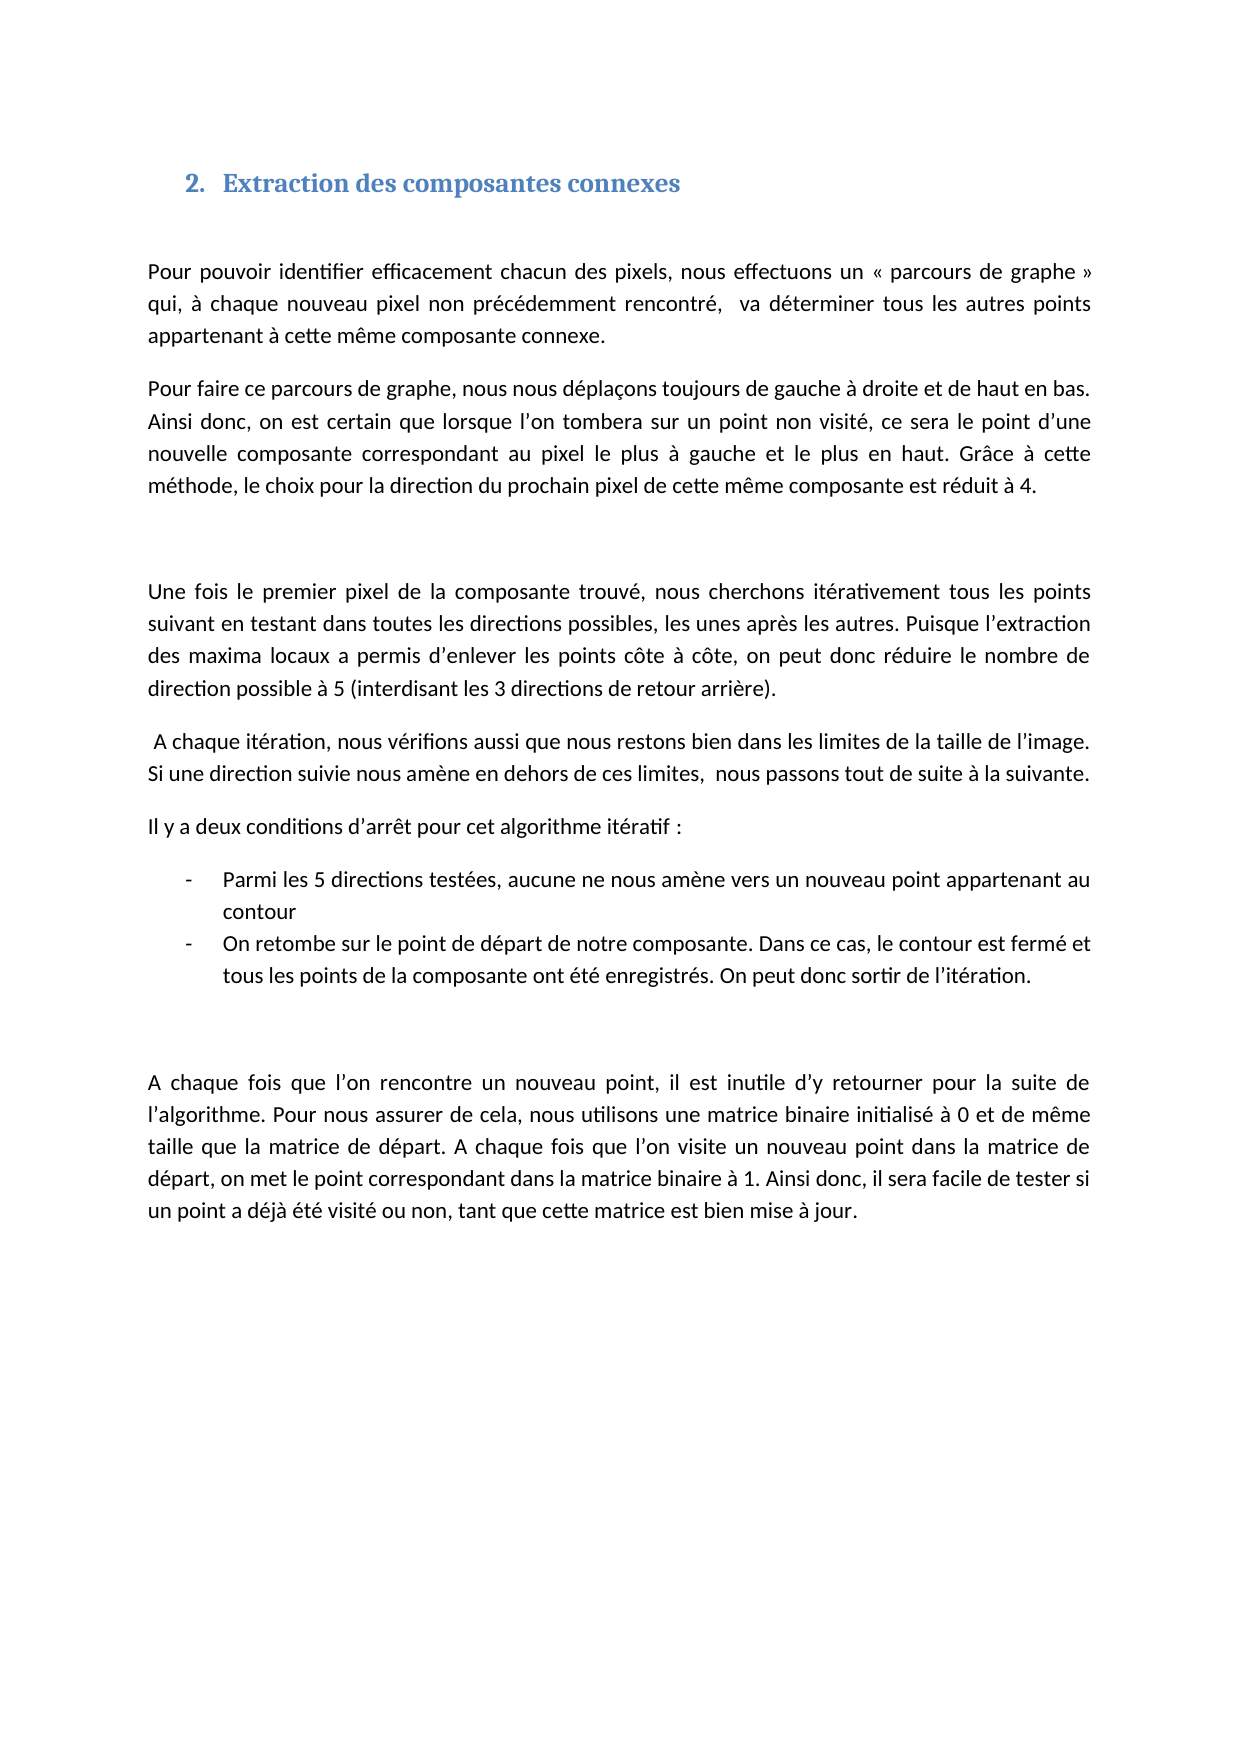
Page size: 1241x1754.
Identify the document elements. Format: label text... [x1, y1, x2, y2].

list On retombe sur le point de départ de notre composante. Dans ce cas, le contour est fermé et tous les points de la composante ont été enregistrés. On peut donc sortir de l’itération. [185, 929, 1093, 989]
text Il y a deux conditions d’arrêt pour cet algorithme itératif : [148, 812, 1093, 840]
text A chaque itération, nous vérifions aussi que nous restons bien dans les limites de la taille de l’image. Si une direction suivie nous amène en dehors de ces limites, nous passons tout de suite à la suivante. [148, 727, 1093, 787]
text Une fois le premier pixel de la composante trouvé, nous cherchons itérativement tous les points suivant en testant dans toutes les directions possibles, les unes après les autres. Puisque l’extraction des maxima locaux a permis d’enlever les points côte à côte, on peut donc réduire le nombre de direction possible à 5 (interdisant les 3 directions de retour arrière). [148, 577, 1093, 702]
list Parmi les 5 directions testées, aucune ne nous amène vers un nouveau point appartenant au contour [185, 865, 1093, 925]
text Pour faire ce parcours de graphe, nous nous déplaçons toujours de gauche à droite et de haut en bas. Ainsi donc, on est certain que lorsque l’on tombera sur un point non visité, ce sera le point d’une nouvelle composante correspondant au pixel le plus à gauche et le plus en haut. Grâce à cette méthode, le choix pour la direction du prochain pixel de cette même composante est réduit à 4. [148, 374, 1093, 499]
subtitle Extraction des composantes connexes [185, 168, 1093, 199]
text Pour pouvoir identifier efficacement chacun des pixels, nous effectuons un « parcours de graphe » qui, à chaque nouveau pixel non précédemment rencontré, va déterminer tous les autres points appartenant à cette même composante connexe. [148, 257, 1093, 349]
text A chaque fois que l’on rencontre un nouveau point, il est inutile d’y retourner pour la suite de l’algorithme. Pour nous assurer de cela, nous utilisons une matrice binaire initialisé à 0 et de même taille que la matrice de départ. A chaque fois que l’on visite un nouveau point dans la matrice de départ, on met le point correspondant dans la matrice binaire à 1. Ainsi donc, il sera facile de tester si un point a déjà été visité ou non, tant que cette matrice est bien mise à jour. [148, 1068, 1093, 1224]
